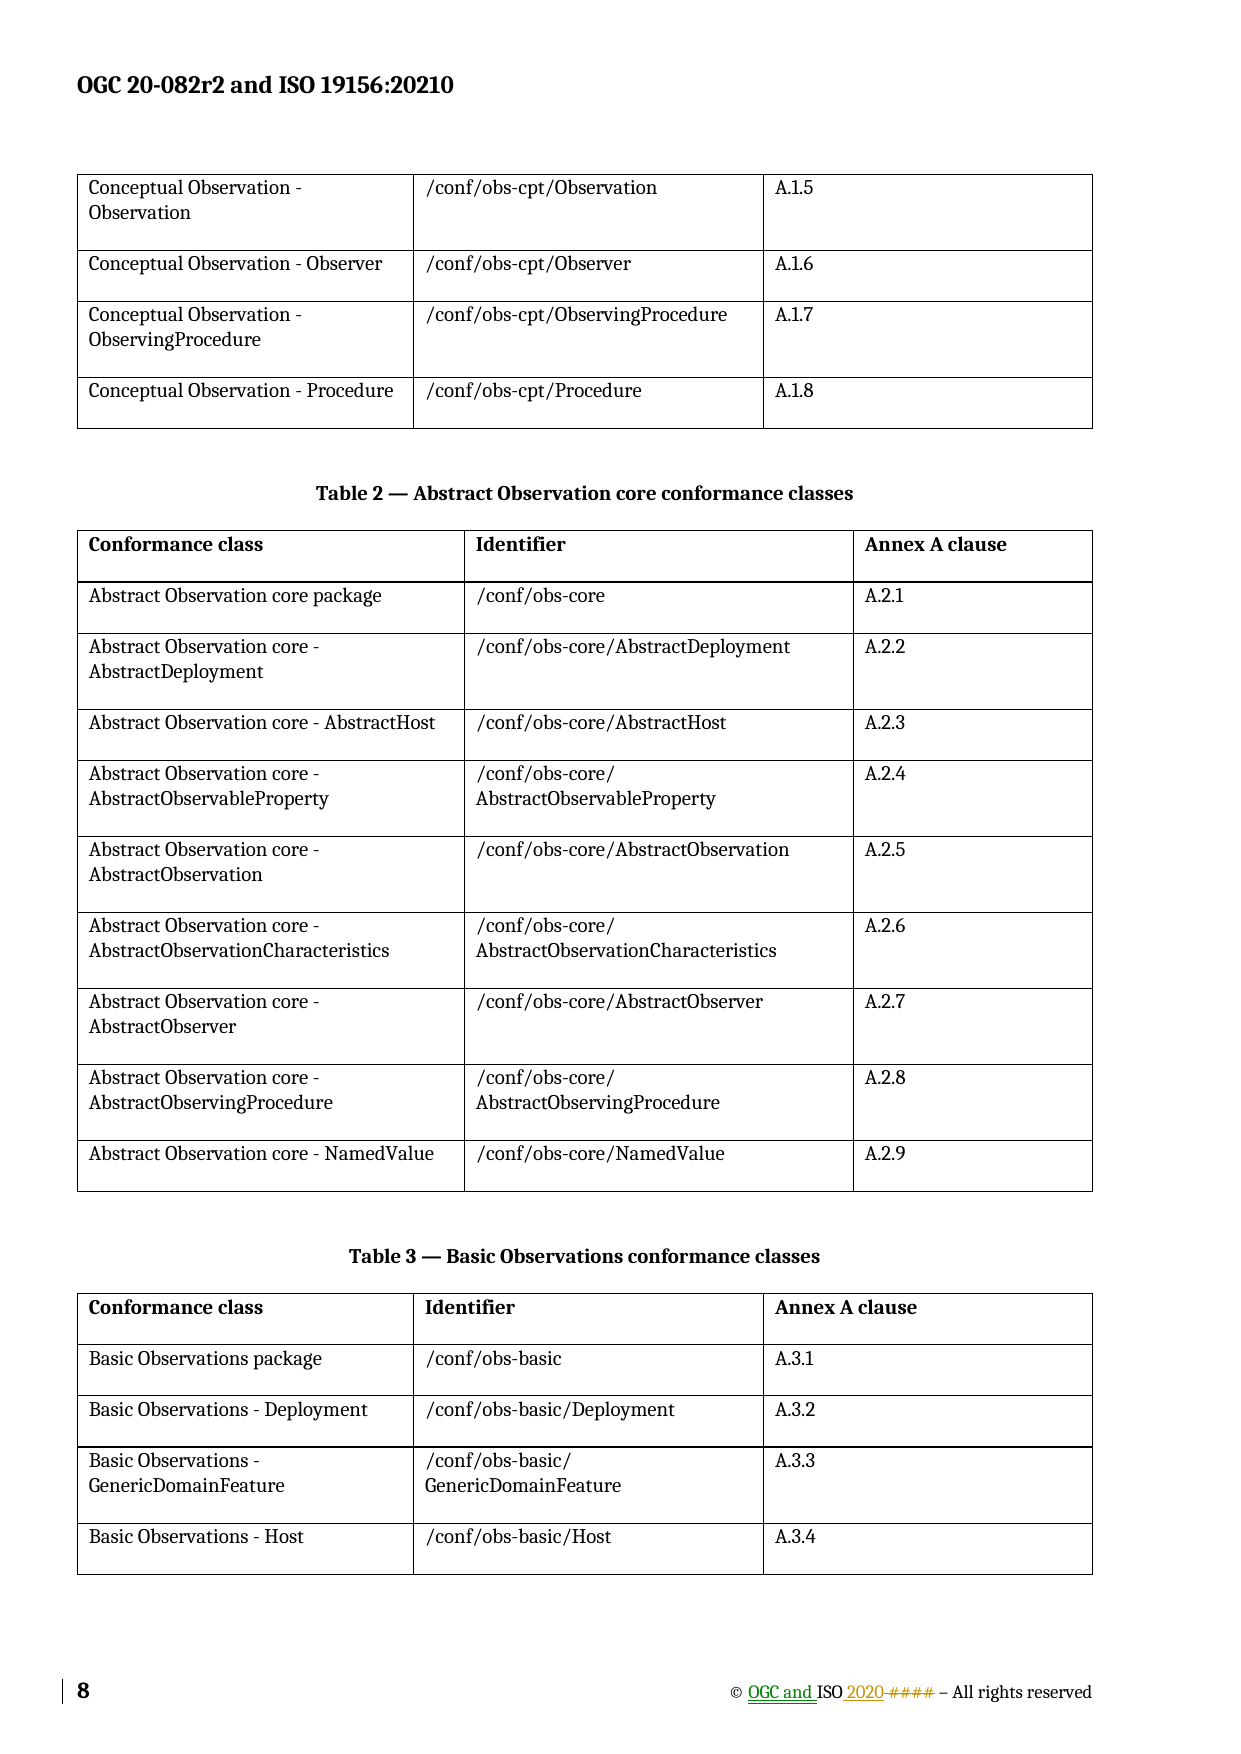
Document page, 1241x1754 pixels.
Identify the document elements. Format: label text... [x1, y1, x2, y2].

table_cell /conf/obs-core/AbstractObservationCharacteristics [465, 913, 853, 988]
table_cell Basic Observations - Deployment [78, 1396, 413, 1446]
table_cell /conf/obs-basic/GenericDomainFeature [414, 1448, 763, 1522]
table_cell Conceptual Observation - Observer [78, 251, 413, 301]
table_header Identifier [465, 531, 853, 581]
table_cell Basic Observations package [78, 1345, 413, 1395]
table_cell Abstract Observation core - NamedValue [78, 1141, 464, 1191]
table_cell /conf/obs-basic/Host [414, 1524, 763, 1573]
table_cell /conf/obs-core/AbstractHost [465, 710, 853, 759]
table_cell /conf/obs-basic/Deployment [414, 1396, 763, 1446]
table_cell A.2.7 [854, 989, 1092, 1064]
table_cell /conf/obs-core/NamedValue [465, 1141, 853, 1191]
table_cell /conf/obs-core/AbstractDeployment [465, 634, 853, 708]
table_cell /conf/obs-cpt/ObservingProcedure [414, 302, 763, 377]
table_cell A.2.5 [854, 837, 1092, 912]
table_cell A.3.2 [764, 1396, 1092, 1446]
table_cell /conf/obs-core [465, 583, 853, 632]
table_cell /conf/obs-cpt/Observation [414, 175, 763, 250]
table_cell A.3.4 [764, 1524, 1092, 1573]
table_cell Basic Observations - Host [78, 1524, 413, 1573]
table_cell A.2.3 [854, 710, 1092, 759]
table_cell Abstract Observation core - AbstractObservationCharacteristics [78, 913, 464, 988]
table_cell /conf/obs-cpt/Procedure [414, 378, 763, 428]
text Table 2 — Abstract Observation core conformance classes [77, 480, 1092, 505]
table_cell A.2.9 [854, 1141, 1092, 1191]
table_cell A.2.4 [854, 761, 1092, 836]
table_cell Abstract Observation core - AbstractHost [78, 710, 464, 759]
table_header Conformance class [78, 531, 464, 581]
table_cell A.2.2 [854, 634, 1092, 708]
table_cell /conf/obs-core/AbstractObservableProperty [465, 761, 853, 836]
table_header Identifier [414, 1294, 763, 1344]
table_cell /conf/obs-core/AbstractObserver [465, 989, 853, 1064]
table_header Annex A clause [764, 1294, 1092, 1344]
table_cell Abstract Observation core - AbstractObserver [78, 989, 464, 1064]
table_cell Abstract Observation core - AbstractObservation [78, 837, 464, 912]
table_cell Basic Observations - GenericDomainFeature [78, 1448, 413, 1522]
table_cell Conceptual Observation - Observation [78, 175, 413, 250]
table_cell Abstract Observation core package [78, 583, 464, 632]
table_cell Conceptual Observation - ObservingProcedure [78, 302, 413, 377]
table_header Annex A clause [854, 531, 1092, 581]
table_cell A.1.8 [764, 378, 1092, 428]
text Table 3 — Basic Observations conformance classes [77, 1243, 1092, 1268]
table_cell A.1.5 [764, 175, 1092, 250]
table_cell A.1.6 [764, 251, 1092, 301]
table_cell /conf/obs-cpt/Observer [414, 251, 763, 301]
table_cell Abstract Observation core - AbstractDeployment [78, 634, 464, 708]
table_cell Abstract Observation core - AbstractObservableProperty [78, 761, 464, 836]
table_cell A.2.8 [854, 1065, 1092, 1140]
table_cell A.2.6 [854, 913, 1092, 988]
table_cell A.3.1 [764, 1345, 1092, 1395]
table_header Conformance class [78, 1294, 413, 1344]
table_cell A.3.3 [764, 1448, 1092, 1522]
table_cell Abstract Observation core - AbstractObservingProcedure [78, 1065, 464, 1140]
table_cell /conf/obs-core/AbstractObservingProcedure [465, 1065, 853, 1140]
table_cell /conf/obs-basic [414, 1345, 763, 1395]
table_cell /conf/obs-core/AbstractObservation [465, 837, 853, 912]
table_cell A.2.1 [854, 583, 1092, 632]
table_cell Conceptual Observation - Procedure [78, 378, 413, 428]
table_cell A.1.7 [764, 302, 1092, 377]
